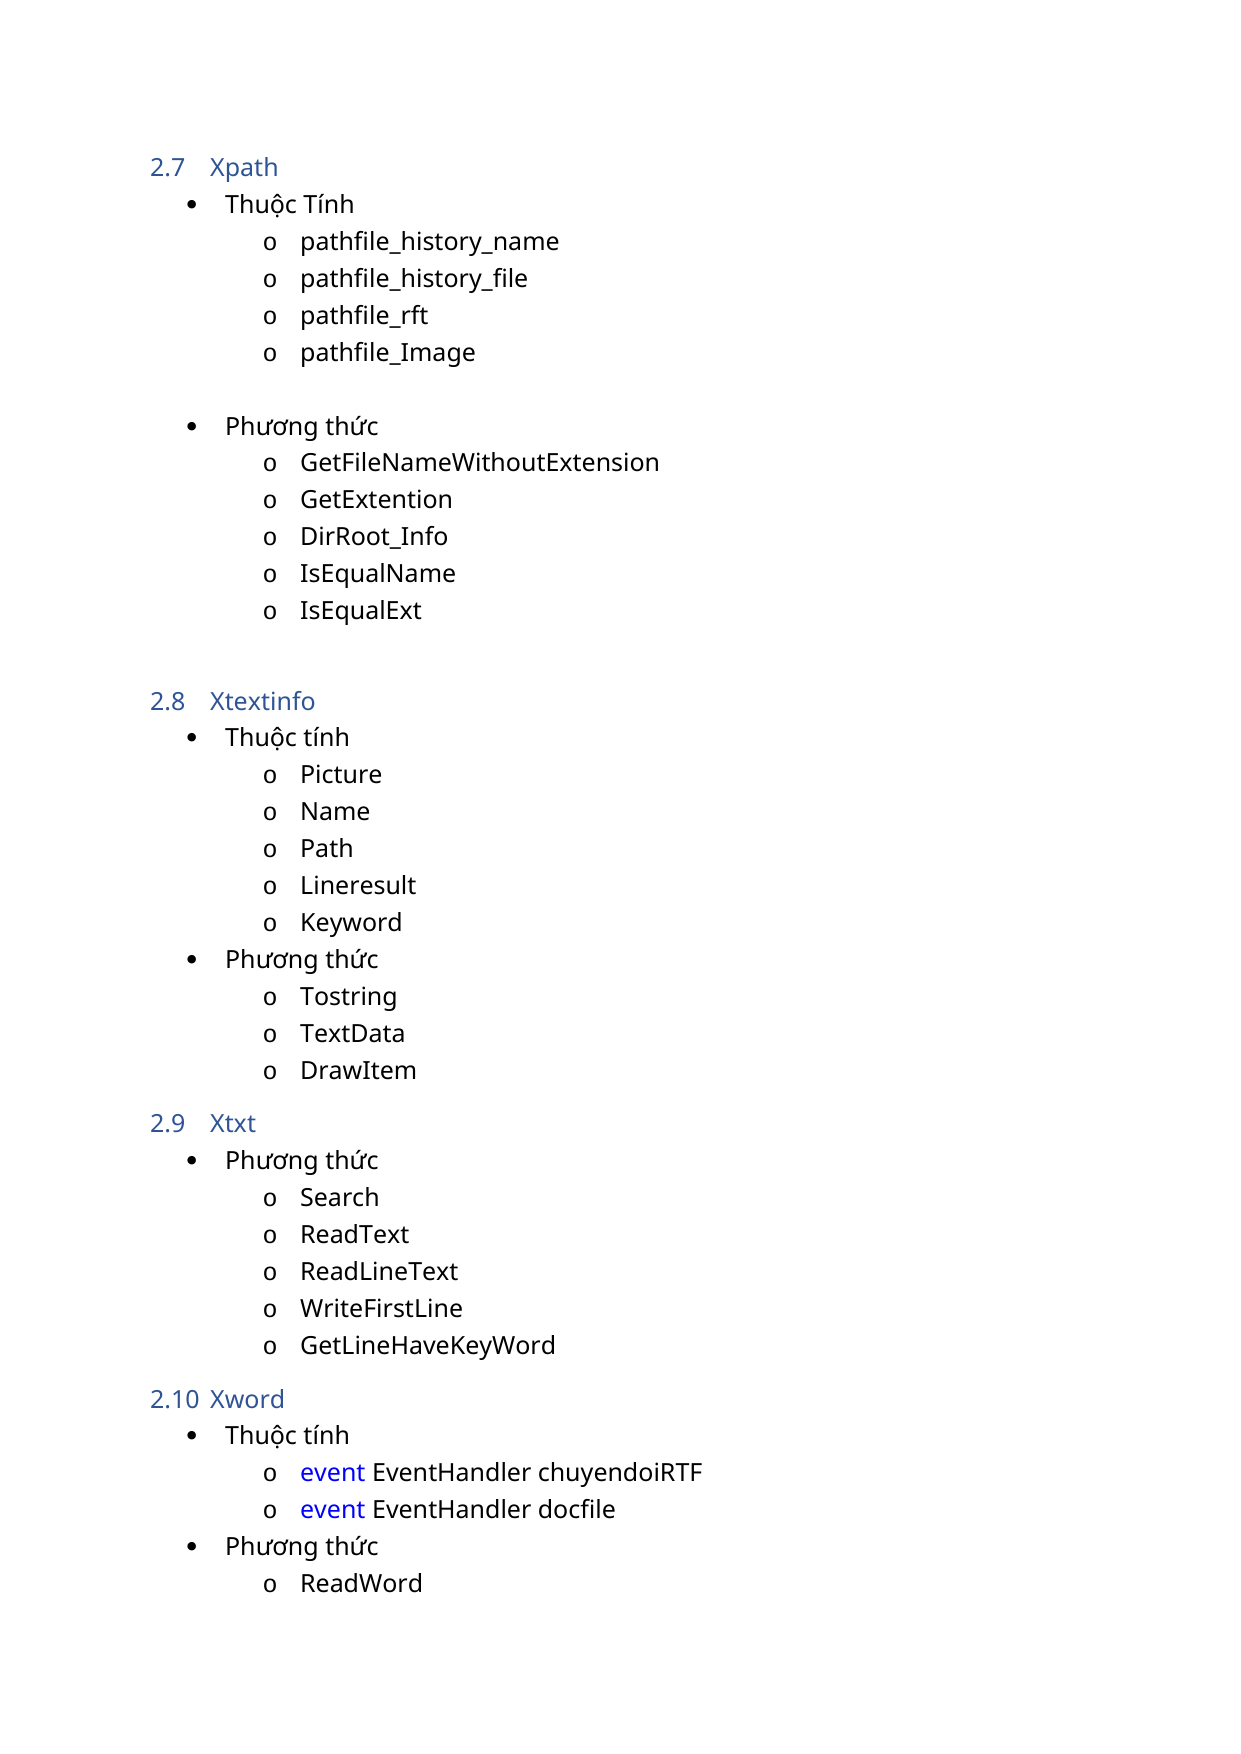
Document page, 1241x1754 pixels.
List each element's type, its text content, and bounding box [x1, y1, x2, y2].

list Phương thức [187, 942, 1090, 976]
subtitle Xword [150, 1381, 1090, 1415]
list Name [262, 794, 1090, 828]
list ReadLineText [262, 1254, 1090, 1288]
list IsEqualName [262, 556, 1090, 590]
list DrawItem [262, 1052, 1090, 1087]
list Thuộc tính [187, 1418, 1090, 1452]
list GetExtention [262, 482, 1090, 516]
list Phương thức [187, 1143, 1090, 1177]
list ReadWord [262, 1566, 1090, 1600]
list Lineresult [262, 868, 1090, 902]
subtitle Xtxt [150, 1106, 1090, 1140]
list Thuộc tính [187, 720, 1090, 754]
list event EventHandler docfile [262, 1492, 1090, 1526]
list Picture [262, 757, 1090, 791]
list IsEqualExt [262, 593, 1090, 627]
list pathfile_history_file [262, 261, 1090, 295]
list pathfile_rft [262, 297, 1090, 332]
list Tostring [262, 978, 1090, 1013]
list ReadText [262, 1217, 1090, 1251]
list Keyword [262, 905, 1090, 939]
list Search [262, 1180, 1090, 1214]
subtitle Xtextinfo [150, 683, 1090, 717]
subtitle Xpath [150, 150, 1090, 184]
list DirRoot_Info [262, 519, 1090, 553]
list GetFileNameWithoutExtension [262, 445, 1090, 479]
list Thuộc Tính [187, 187, 1090, 221]
list pathfile_Image [262, 334, 1090, 369]
list event EventHandler chuyendoiRTF [262, 1455, 1090, 1489]
list GetLineHaveKeyWord [262, 1328, 1090, 1362]
list Phương thức [187, 408, 1090, 442]
list Phương thức [187, 1529, 1090, 1563]
list WriteFirstLine [262, 1291, 1090, 1325]
list TextData [262, 1016, 1090, 1050]
list Path [262, 831, 1090, 865]
list pathfile_history_name [262, 223, 1090, 258]
